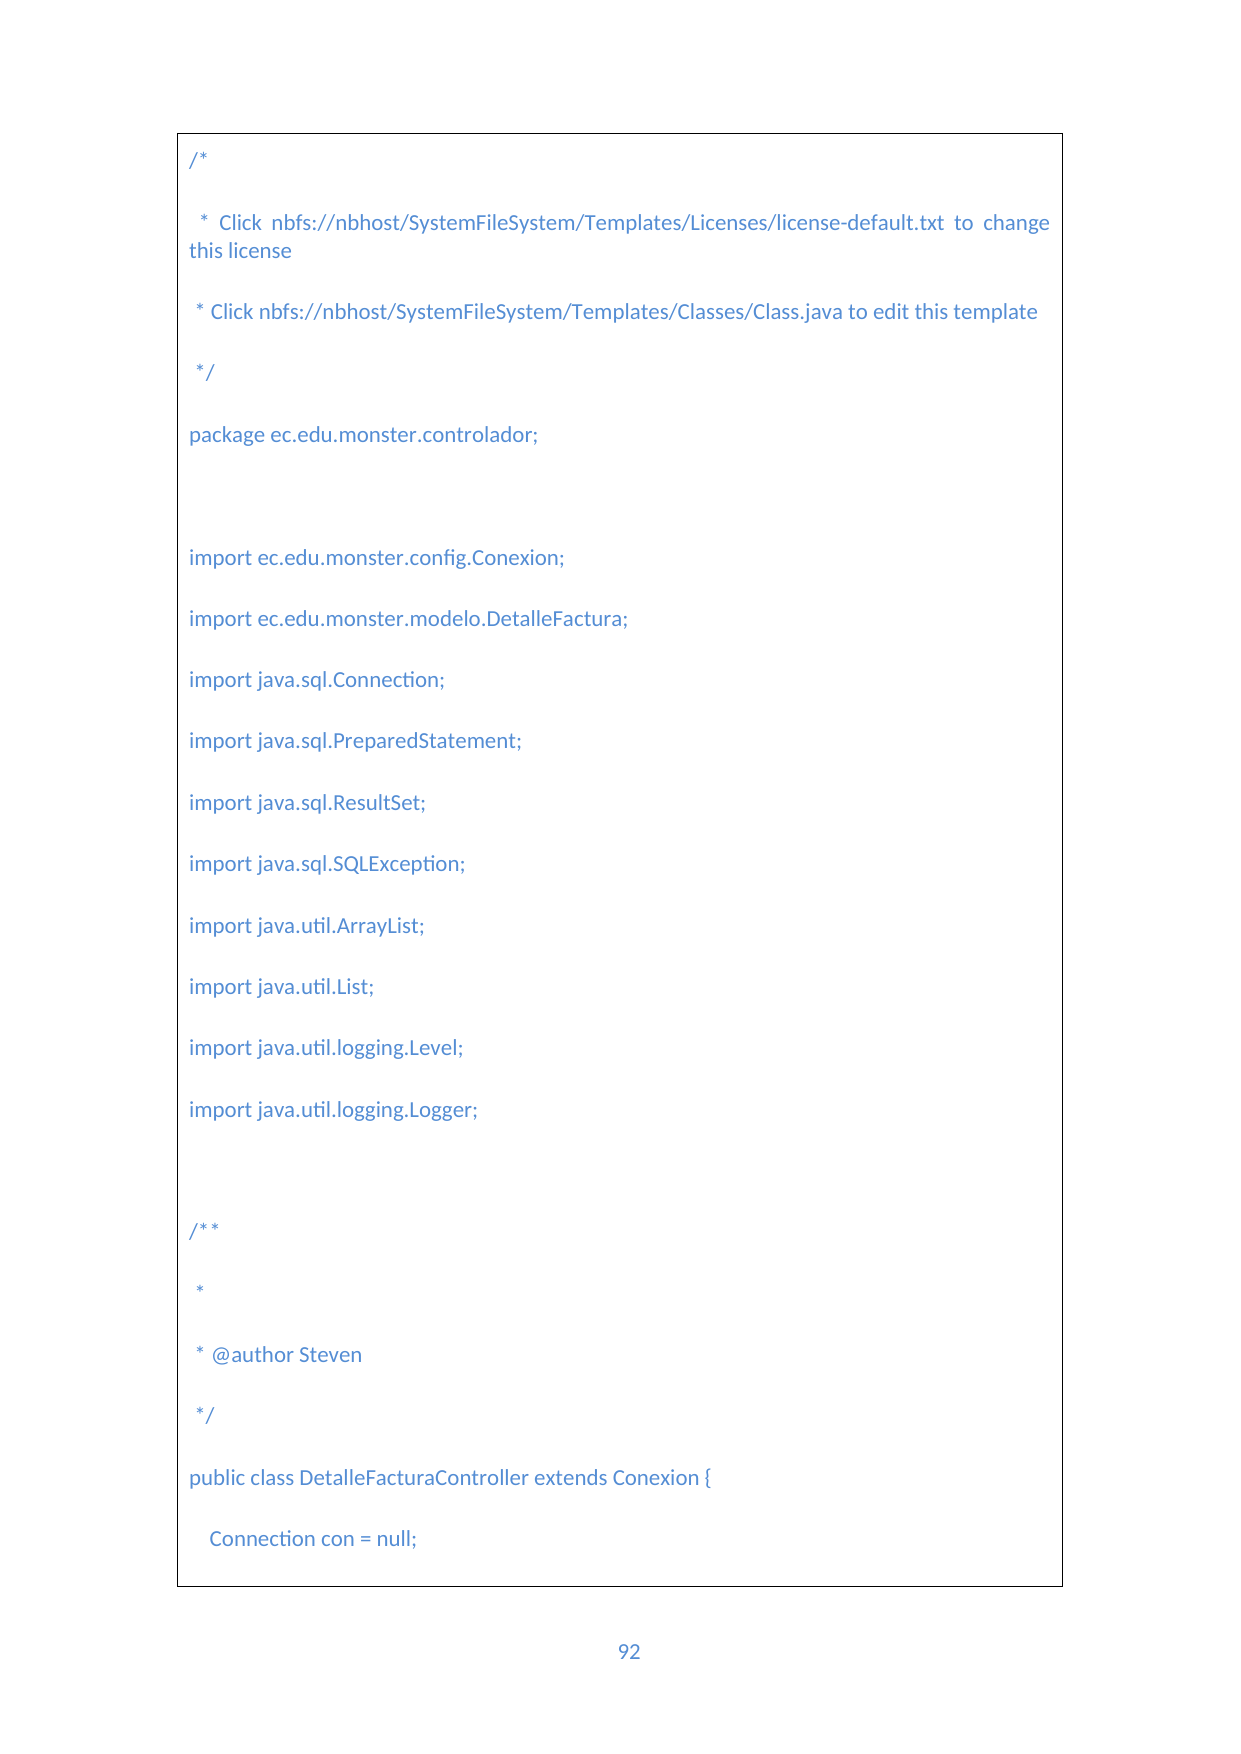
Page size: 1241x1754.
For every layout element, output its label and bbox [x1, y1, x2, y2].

table_header [178, 134, 1062, 1586]
